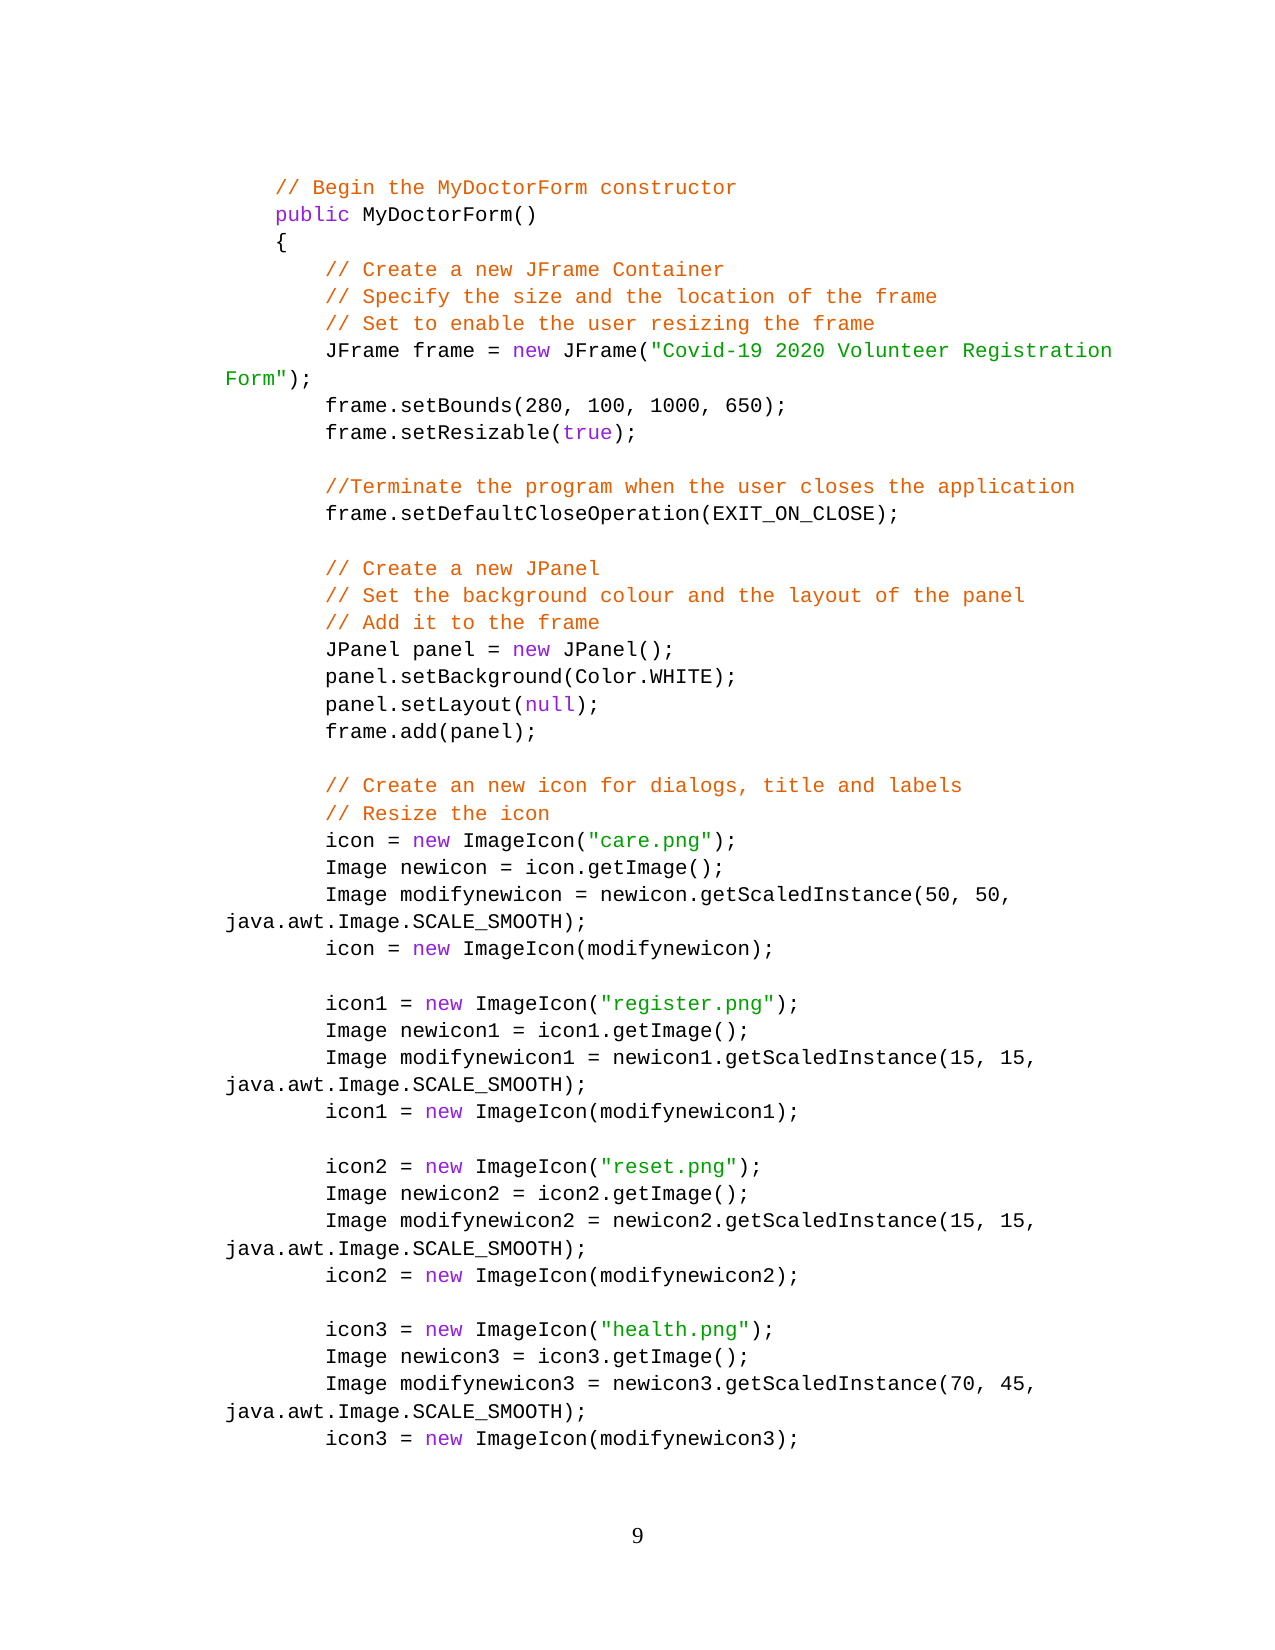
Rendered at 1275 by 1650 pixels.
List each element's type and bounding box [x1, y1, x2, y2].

list [225, 150, 1125, 1479]
